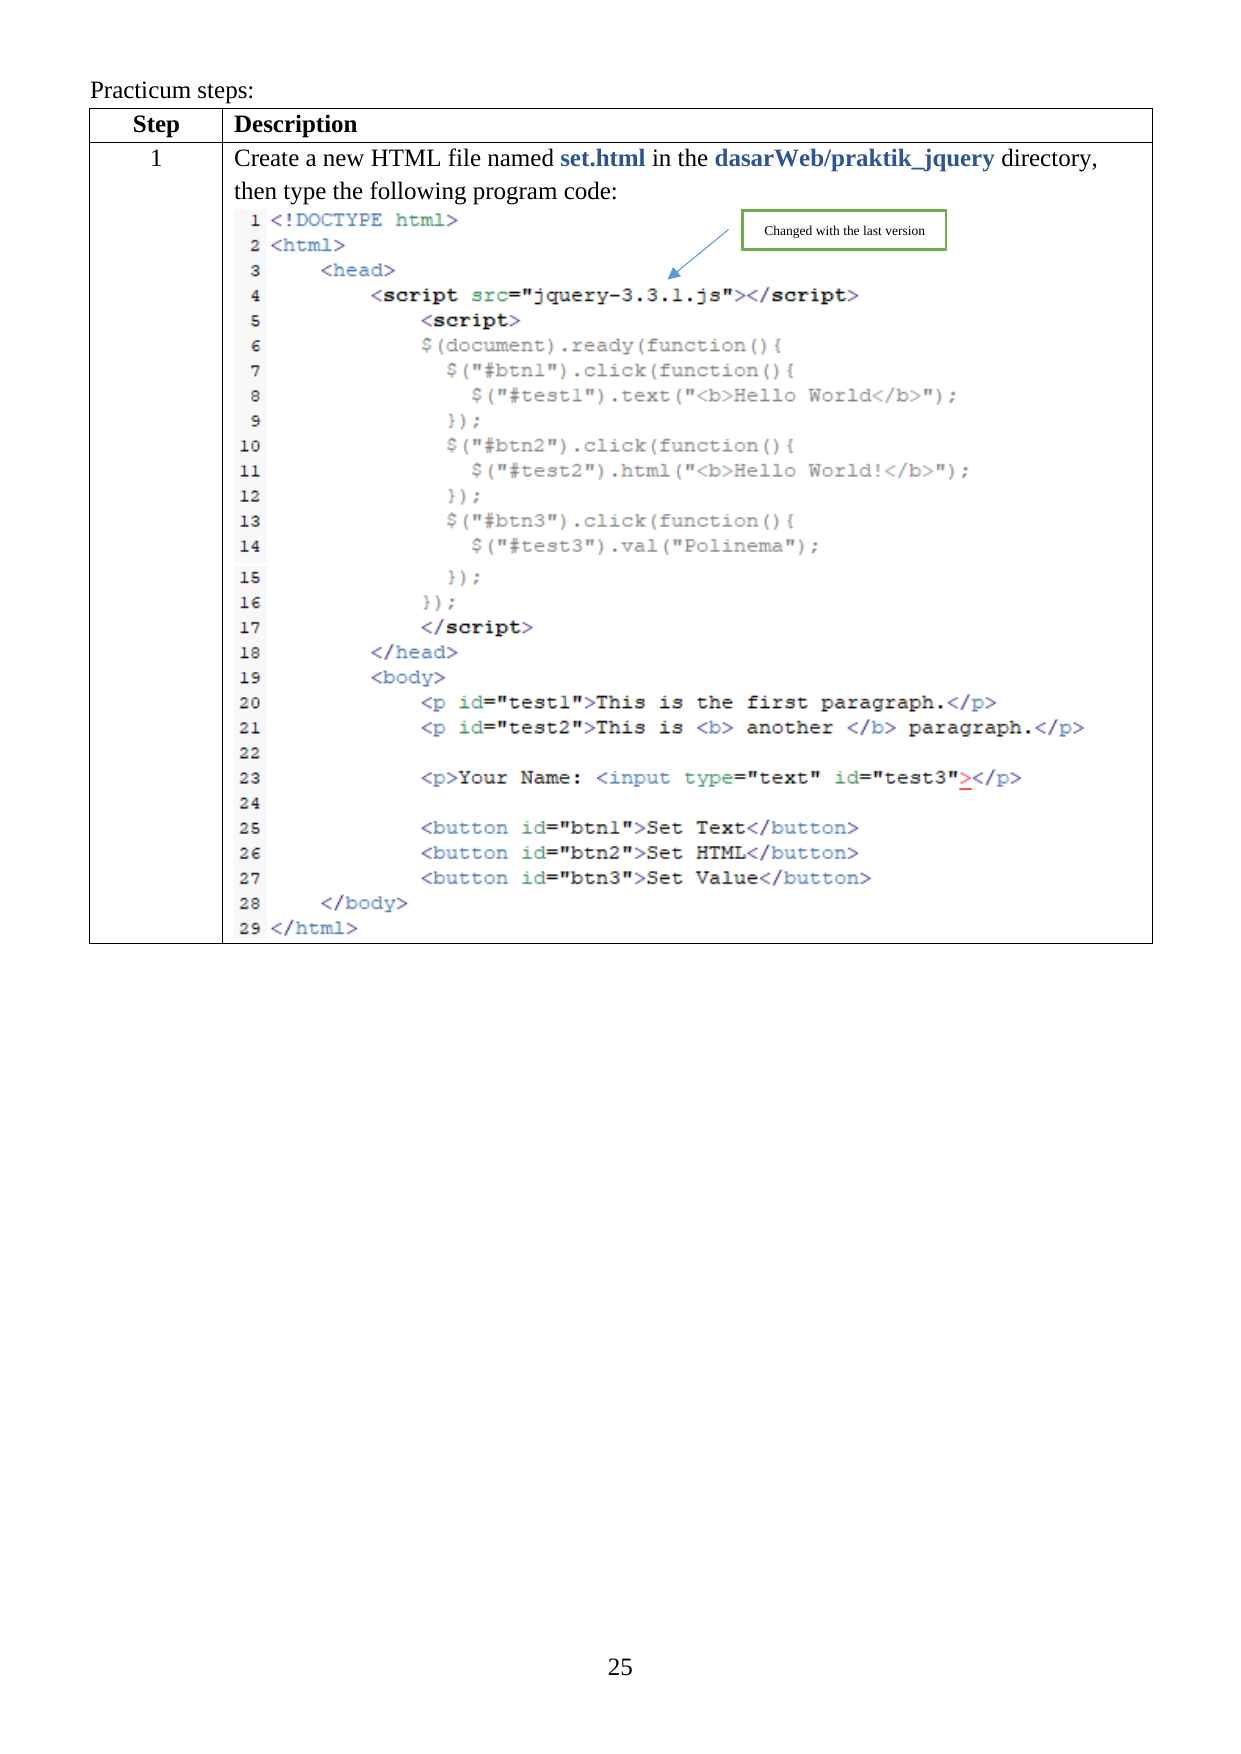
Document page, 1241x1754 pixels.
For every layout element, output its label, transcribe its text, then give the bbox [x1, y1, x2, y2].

picture [233, 209, 1033, 563]
table_header Step [90, 109, 222, 142]
text Practicum steps: [90, 75, 1153, 104]
table_header Description [223, 109, 1152, 142]
table_cell Create a new HTML file named set.html in the dasarWeb/praktik_jquery directory, then type the following program code: [223, 143, 1152, 943]
picture [233, 566, 1102, 939]
table_cell 1 [90, 143, 222, 943]
